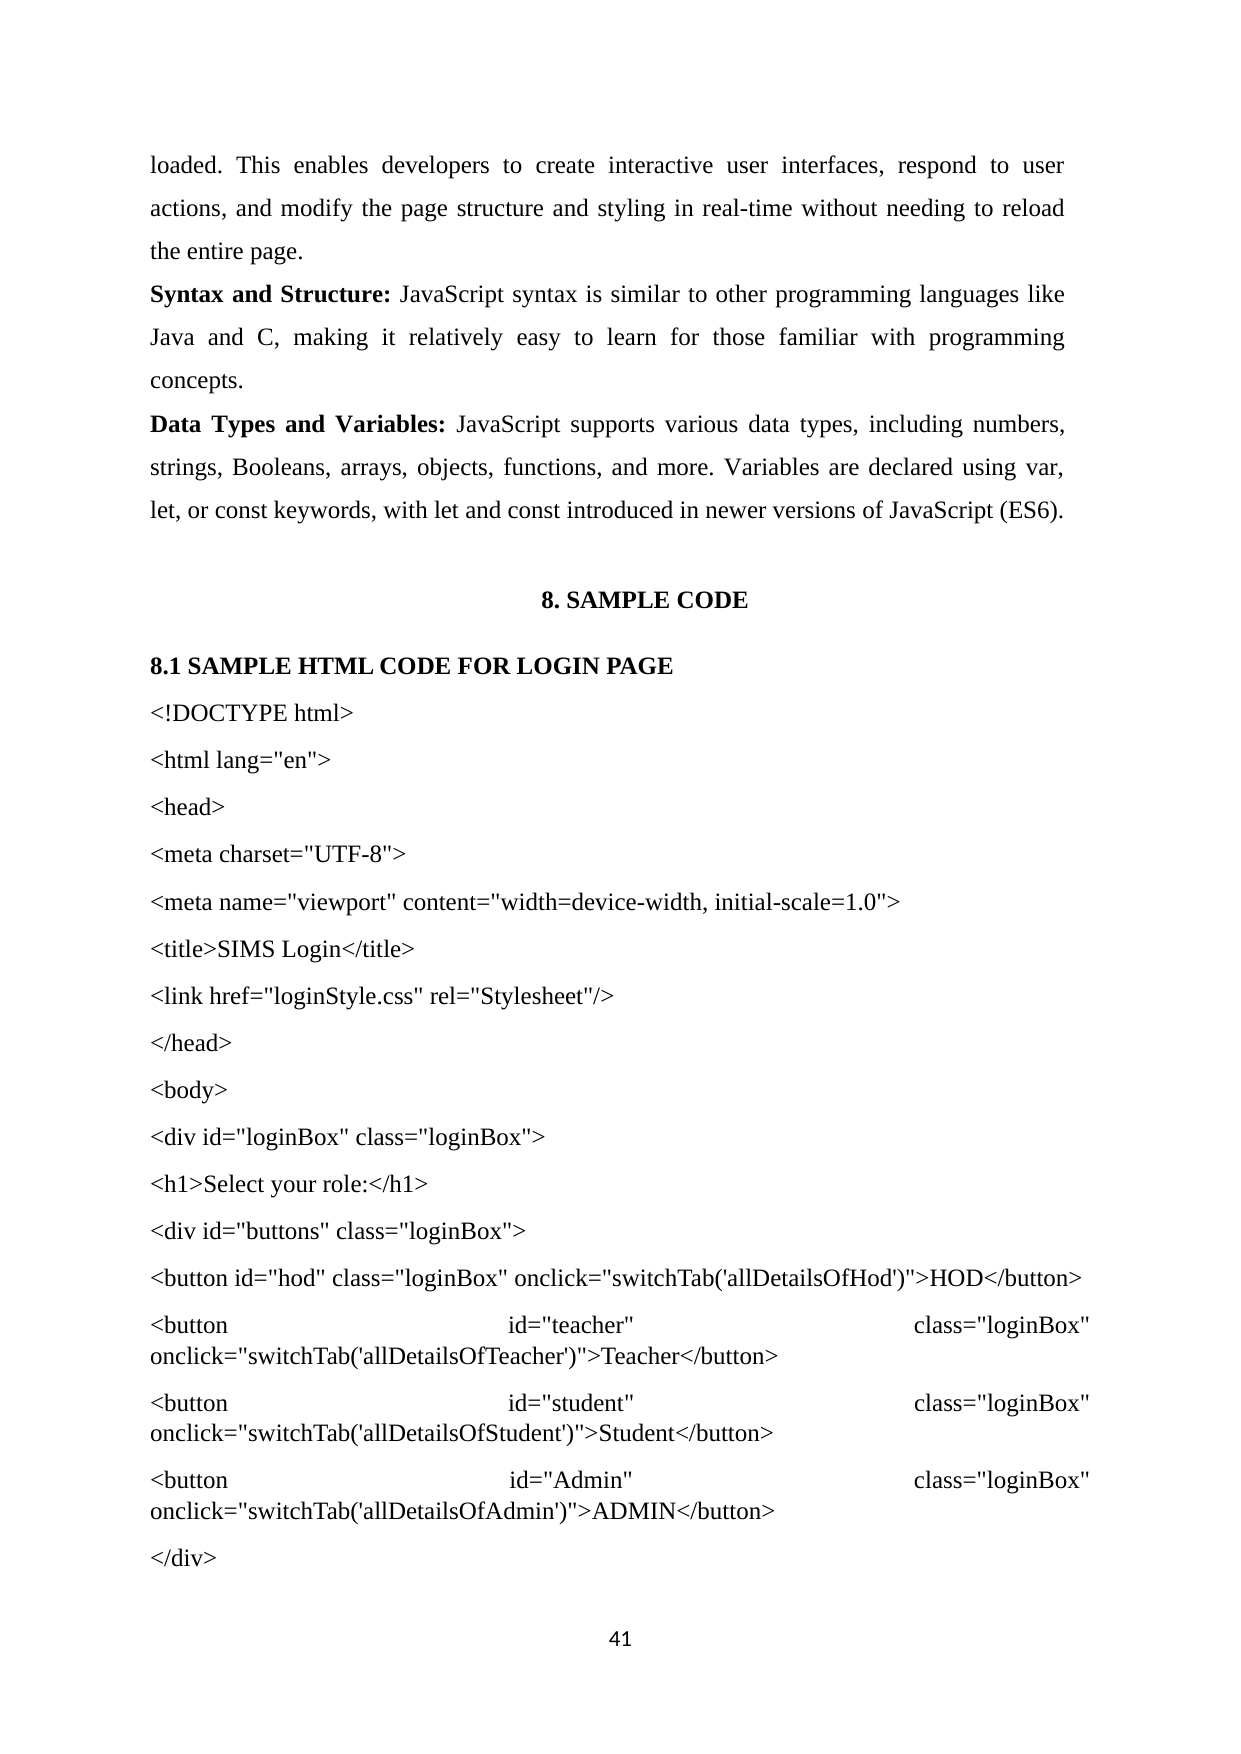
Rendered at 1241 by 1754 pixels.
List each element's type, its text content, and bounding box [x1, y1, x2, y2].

text <meta name="viewport" content="width=device-width, initial-scale=1.0"> [150, 887, 1090, 915]
text <head> [150, 792, 1090, 821]
text 8. SAMPLE CODE [194, 585, 1095, 614]
text Data Types and Variables: JavaScript supports various data types, including numbers, strings, Booleans, arrays, objects, functions, and more. Variables are declared using var, let, or const keywords, with let and const introduced in newer versions of JavaScript (ES6). [150, 409, 1066, 524]
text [150, 150, 1066, 265]
text </head> [150, 1028, 1090, 1057]
text <button id="student" class="loginBox" onclick="switchTab('allDetailsOfStudent')">Student</button> [150, 1388, 1090, 1447]
text <button id="teacher" class="loginBox" onclick="switchTab('allDetailsOfTeacher')">Teacher</button> [150, 1310, 1090, 1369]
text <body> [150, 1075, 1090, 1104]
text <div id="buttons" class="loginBox"> [150, 1216, 1090, 1245]
text <!DOCTYPE html> [150, 698, 1090, 727]
text <html lang="en"> [150, 745, 1090, 774]
text <button id="Admin" class="loginBox" onclick="switchTab('allDetailsOfAdmin')">ADMIN</button> [150, 1465, 1090, 1524]
text <link href="loginStyle.css" rel="Stylesheet"/> [150, 981, 1090, 1009]
text <meta charset="UTF-8"> [150, 839, 1090, 868]
text <button id="hod" class="loginBox" onclick="switchTab('allDetailsOfHod')">HOD</button> [150, 1263, 1090, 1292]
text Syntax and Structure: JavaScript syntax is similar to other programming languages like Java and C, making it relatively easy to learn for those familiar with programming concepts. [150, 279, 1066, 394]
text 8.1 SAMPLE HTML CODE FOR LOGIN PAGE [150, 651, 1090, 680]
text </div> [150, 1543, 1090, 1572]
text <h1>Select your role:</h1> [150, 1169, 1090, 1198]
text <title>SIMS Login</title> [150, 934, 1090, 962]
text <div id="loginBox" class="loginBox"> [150, 1122, 1090, 1151]
